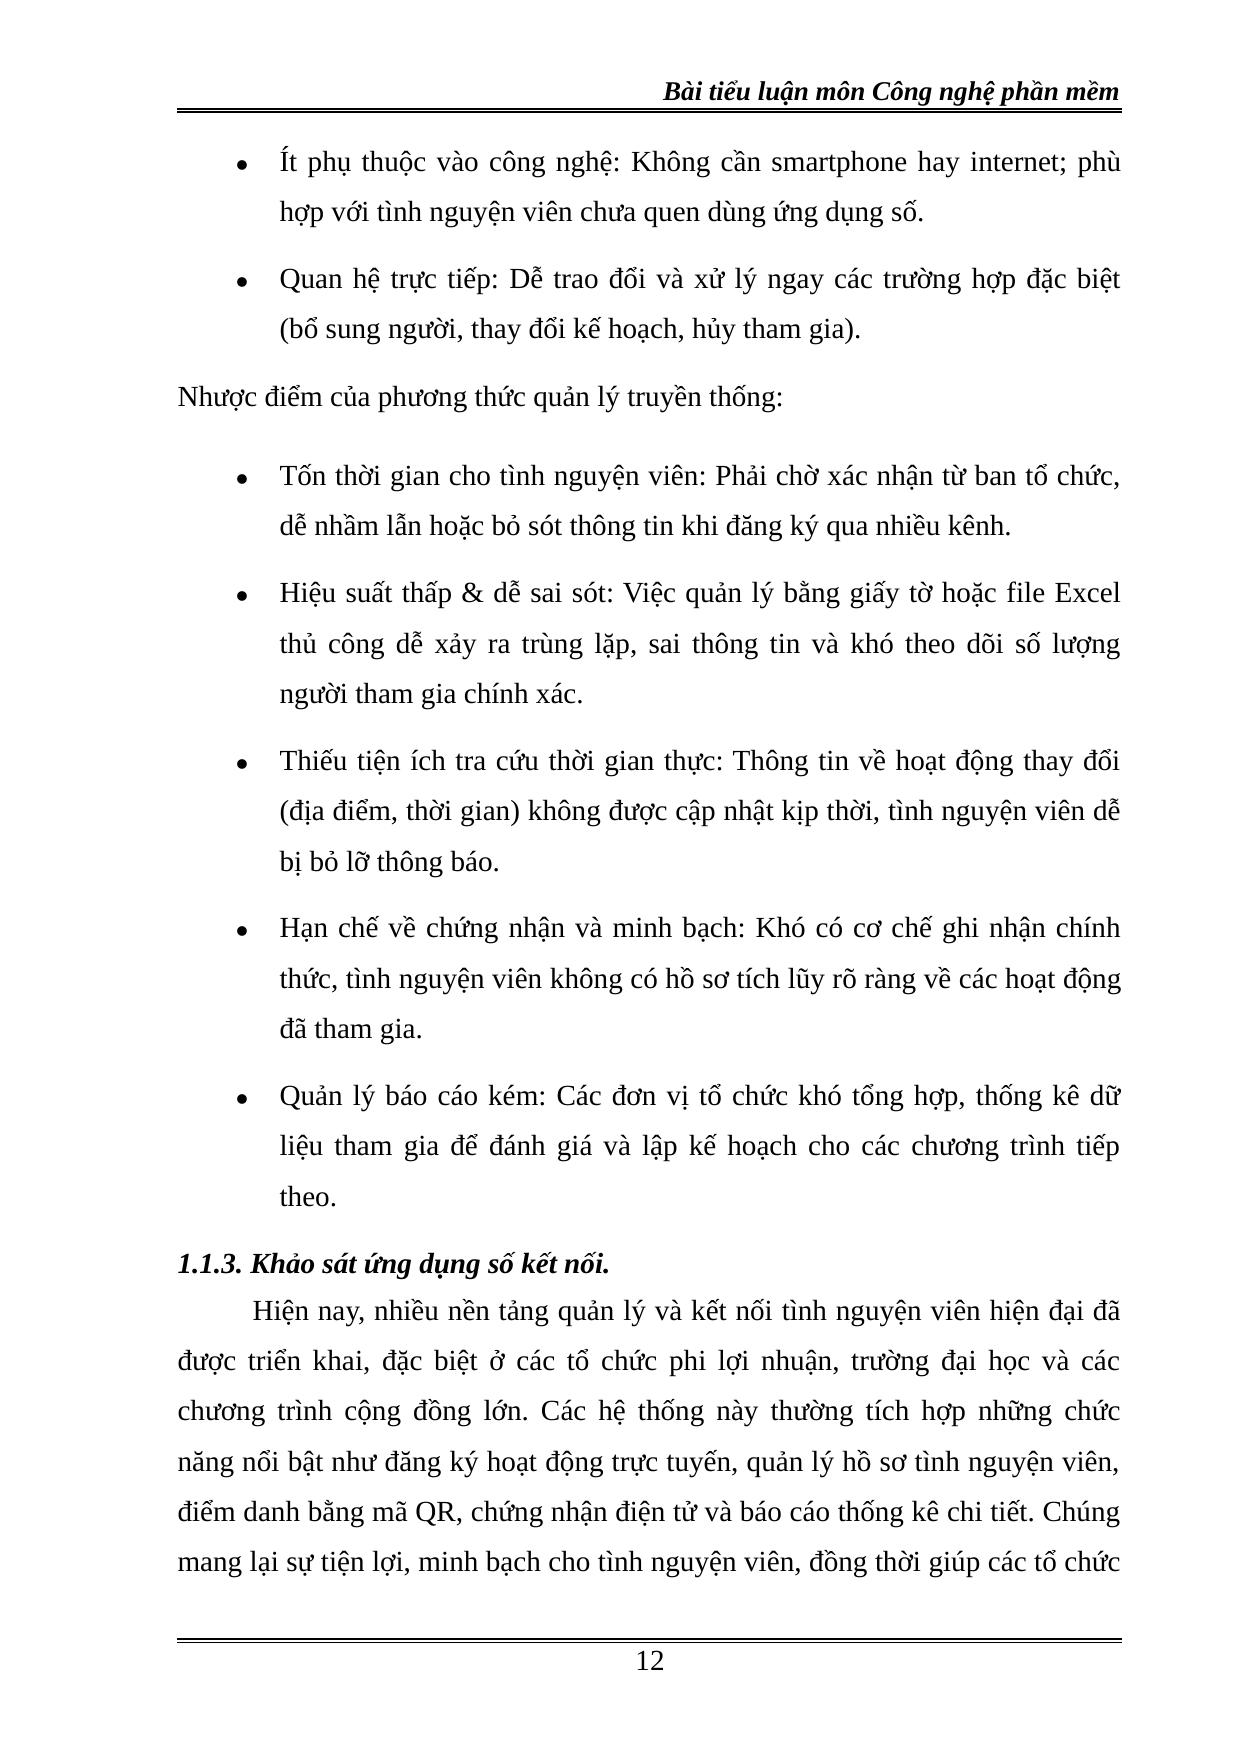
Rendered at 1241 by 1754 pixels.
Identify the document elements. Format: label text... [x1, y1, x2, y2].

list Hạn chế về chứng nhận và minh bạch: Khó có cơ chế ghi nhận chính thức, tình nguyện viên không có hồ sơ tích lũy rõ ràng về các hoạt động đã tham gia. [236, 911, 1122, 1045]
subtitle 1.1.3. Khảo sát ứng dụng số kết nối. [177, 1246, 1122, 1279]
list Tốn thời gian cho tình nguyện viên: Phải chờ xác nhận từ ban tổ chức, dễ nhầm lẫn hoặc bỏ sót thông tin khi đăng ký qua nhiều kênh. [236, 458, 1122, 542]
list Quan hệ trực tiếp: Dễ trao đổi và xử lý ngay các trường hợp đặc biệt (bổ sung người, thay đổi kế hoạch, hủy tham gia). [236, 261, 1122, 345]
list Ít phụ thuộc vào công nghệ: Không cần smartphone hay internet; phù hợp với tình nguyện viên chưa quen dùng ứng dụng số. [236, 144, 1122, 228]
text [177, 1293, 1122, 1578]
list Quản lý báo cáo kém: Các đơn vị tổ chức khó tổng hợp, thống kê dữ liệu tham gia để đánh giá và lập kế hoạch cho các chương trình tiếp theo. [236, 1078, 1122, 1212]
list Hiệu suất thấp & dễ sai sót: Việc quản lý bằng giấy tờ hoặc file Excel thủ công dễ xảy ra trùng lặp, sai thông tin và khó theo dõi số lượng người tham gia chính xác. [236, 575, 1122, 709]
text Nhược điểm của phương thức quản lý truyền thống: [177, 379, 1122, 412]
list Thiếu tiện ích tra cứu thời gian thực: Thông tin về hoạt động thay đổi (địa điểm, thời gian) không được cập nhật kịp thời, tình nguyện viên dễ bị bỏ lỡ thông báo. [236, 743, 1122, 877]
